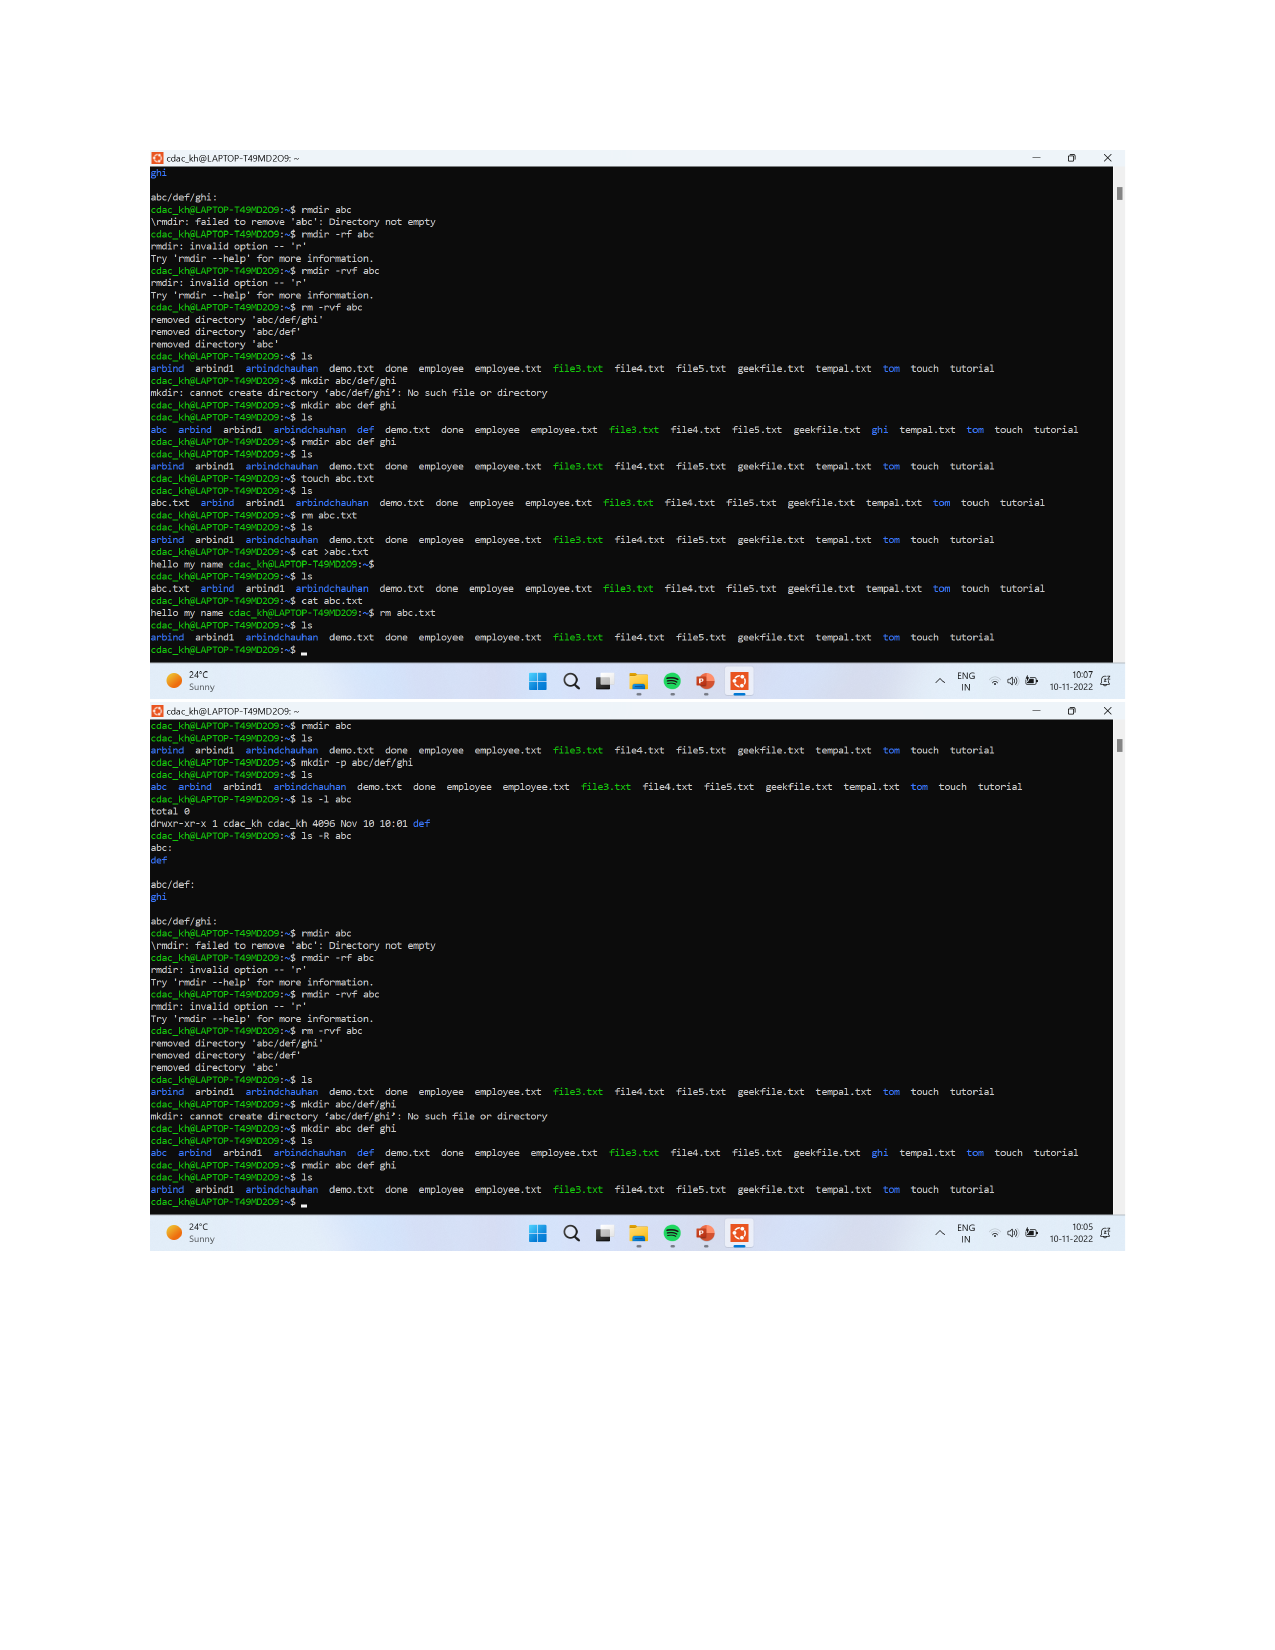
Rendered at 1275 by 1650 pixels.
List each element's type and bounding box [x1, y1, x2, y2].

picture [150, 702, 1125, 1251]
picture [150, 150, 1125, 699]
